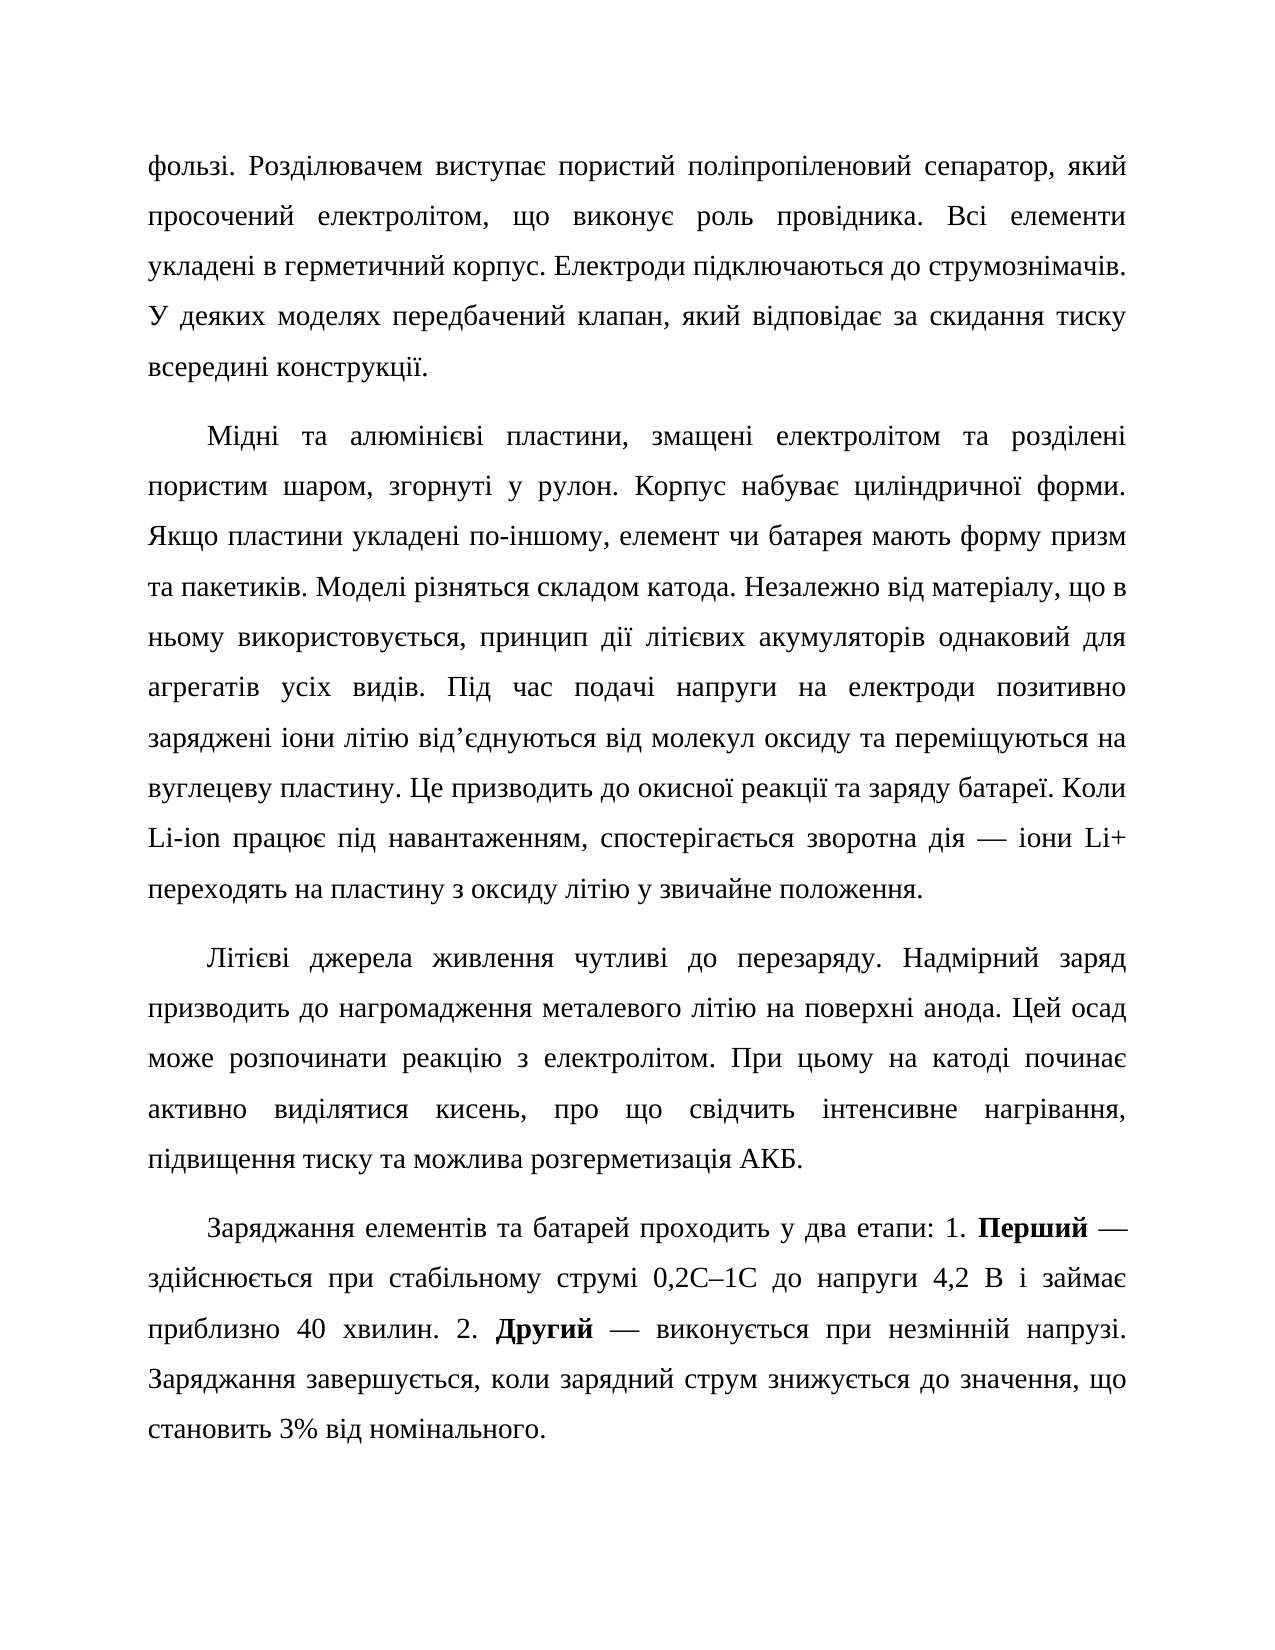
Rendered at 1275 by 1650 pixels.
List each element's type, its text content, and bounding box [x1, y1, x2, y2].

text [148, 148, 1127, 382]
text Заряджання елементів та батарей проходить у два етапи: 1. Перший — здійснюється при стабільному струмі 0,2С–1С до напруги 4,2 В і займає приблизно 40 хвилин. 2. Другий — виконується при незмінній напрузі. Заряджання завершується, коли зарядний струм знижується до значення, що становить 3% від номінального. [148, 1210, 1127, 1445]
text Літієві джерела живлення чутливі до перезаряду. Надмірний заряд призводить до нагромадження металевого літію на поверхні анода. Цей осад може розпочинати реакцію з електролітом. При цьому на катоді починає активно виділятися кисень, про що свідчить інтенсивне нагрівання, підвищення тиску та можлива розгерметизація АКБ. [148, 940, 1127, 1174]
text Мідні та алюмінієві пластини, змащені електролітом та розділені пористим шаром, згорнуті у рулон. Корпус набуває циліндричної форми. Якщо пластини укладені по-іншому, елемент чи батарея мають форму призм та пакетиків. Моделі різняться складом катода. Незалежно від матеріалу, що в ньому використовується, принцип дії літієвих акумуляторів однаковий для агрегатів усіх видів. Під час подачі напруги на електроди позитивно заряджені іони літію від’єднуються від молекул оксиду та переміщуються на вуглецеву пластину. Це призводить до окисної реакції та заряду батареї. Коли Li-ion працює під навантаженням, спостерігається зворотна дія — іони Li+ переходять на пластину з оксиду літію у звичайне положення. [148, 418, 1127, 904]
